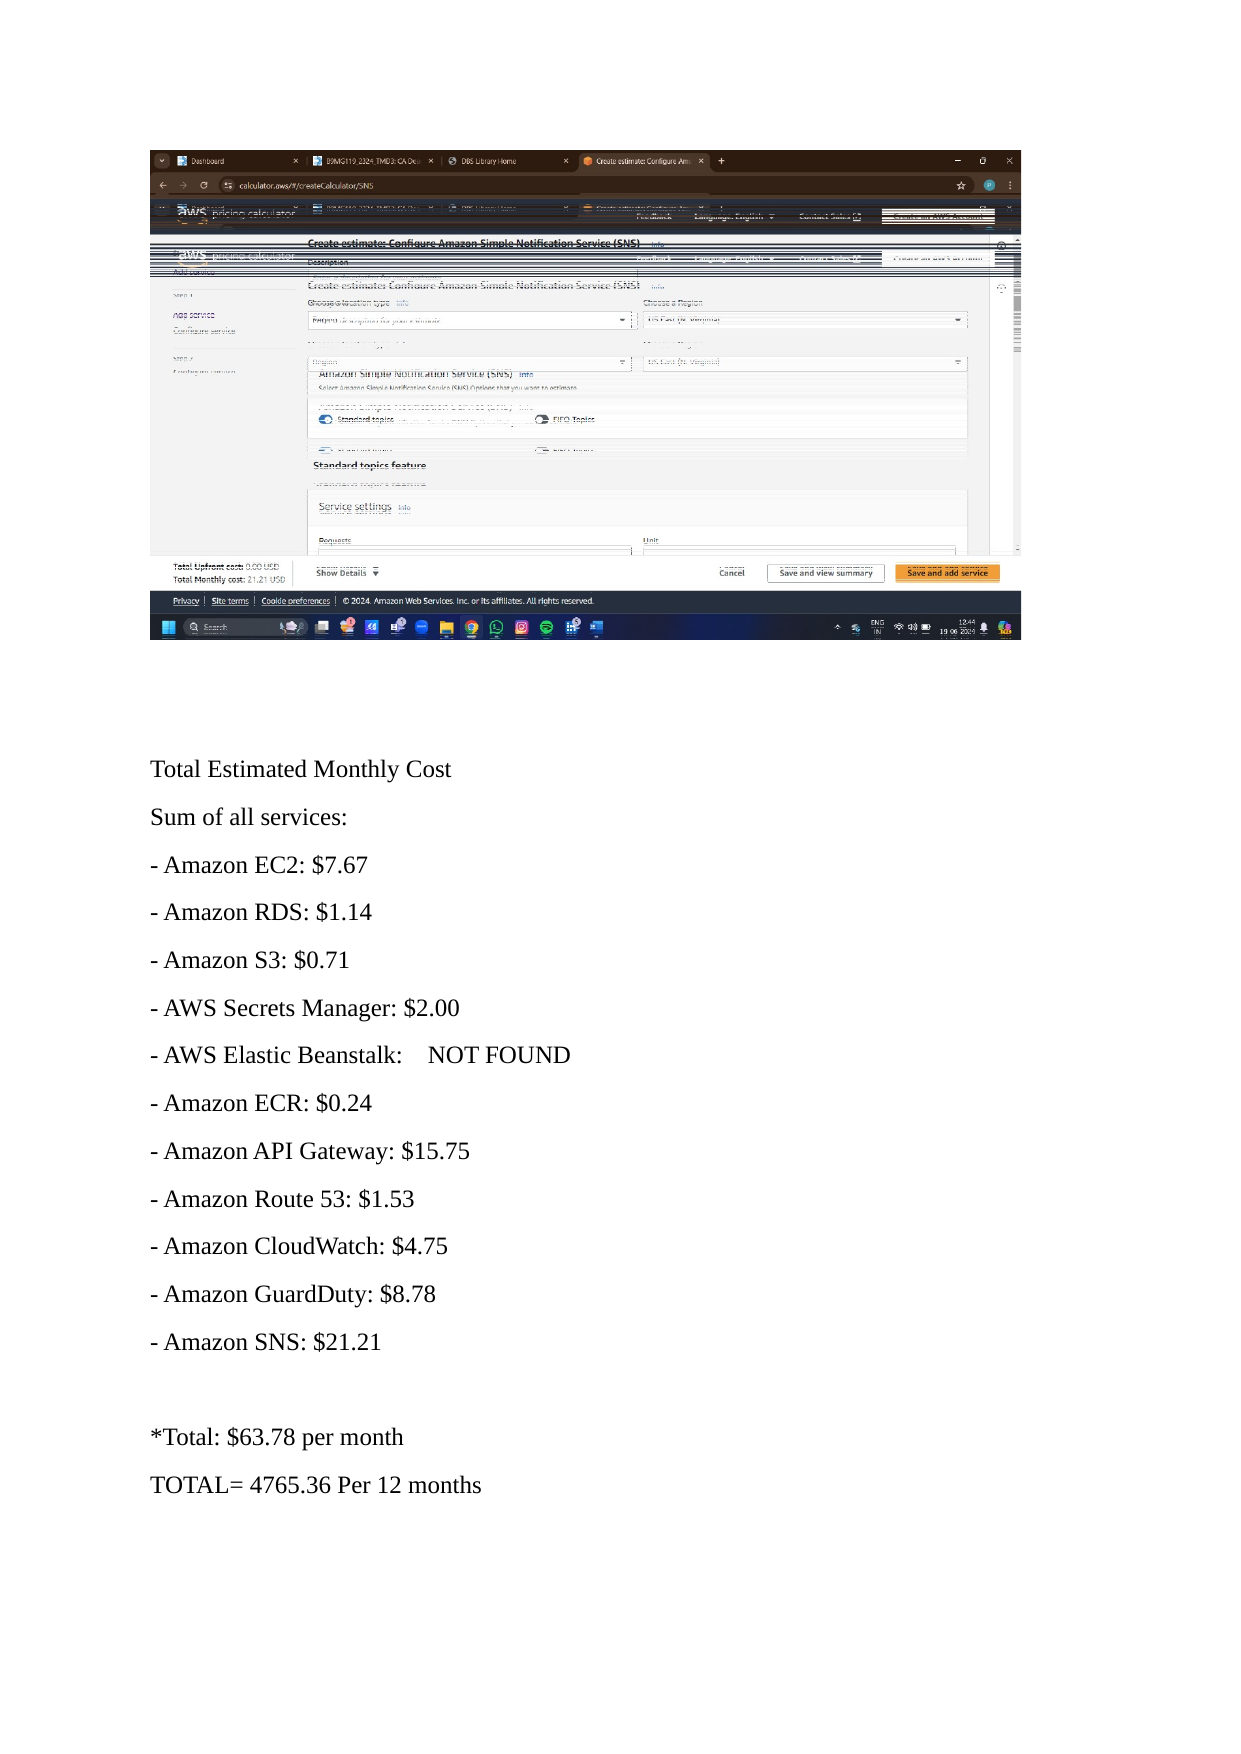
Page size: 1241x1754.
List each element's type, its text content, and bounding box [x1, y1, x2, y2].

text - Amazon Route 53: $1.53 [150, 1184, 1090, 1212]
text - Amazon CloudWatch: $4.75 [150, 1231, 1090, 1260]
text - AWS Secrets Manager: $2.00 [150, 993, 1090, 1022]
text - Amazon S3: $0.71 [150, 945, 1090, 974]
text - Amazon EC2: $7.67 [150, 850, 1090, 878]
text TOTAL= 4765.36 Per 12 months [150, 1470, 1090, 1499]
text - Amazon SNS: $21.21 [150, 1327, 1090, 1356]
text Total Estimated Monthly Cost [150, 754, 1090, 783]
text - Amazon API Gateway: $15.75 [150, 1136, 1090, 1165]
text - Amazon RDS: $1.14 [150, 897, 1090, 926]
text - AWS Elastic Beanstalk: NOT FOUND [150, 1041, 1090, 1069]
picture [150, 150, 1022, 640]
text *Total: $63.78 per month [150, 1422, 1090, 1451]
text - Amazon GuardDuty: $8.78 [150, 1279, 1090, 1308]
text Sum of all services: [150, 802, 1090, 831]
text - Amazon ECR: $0.24 [150, 1088, 1090, 1117]
